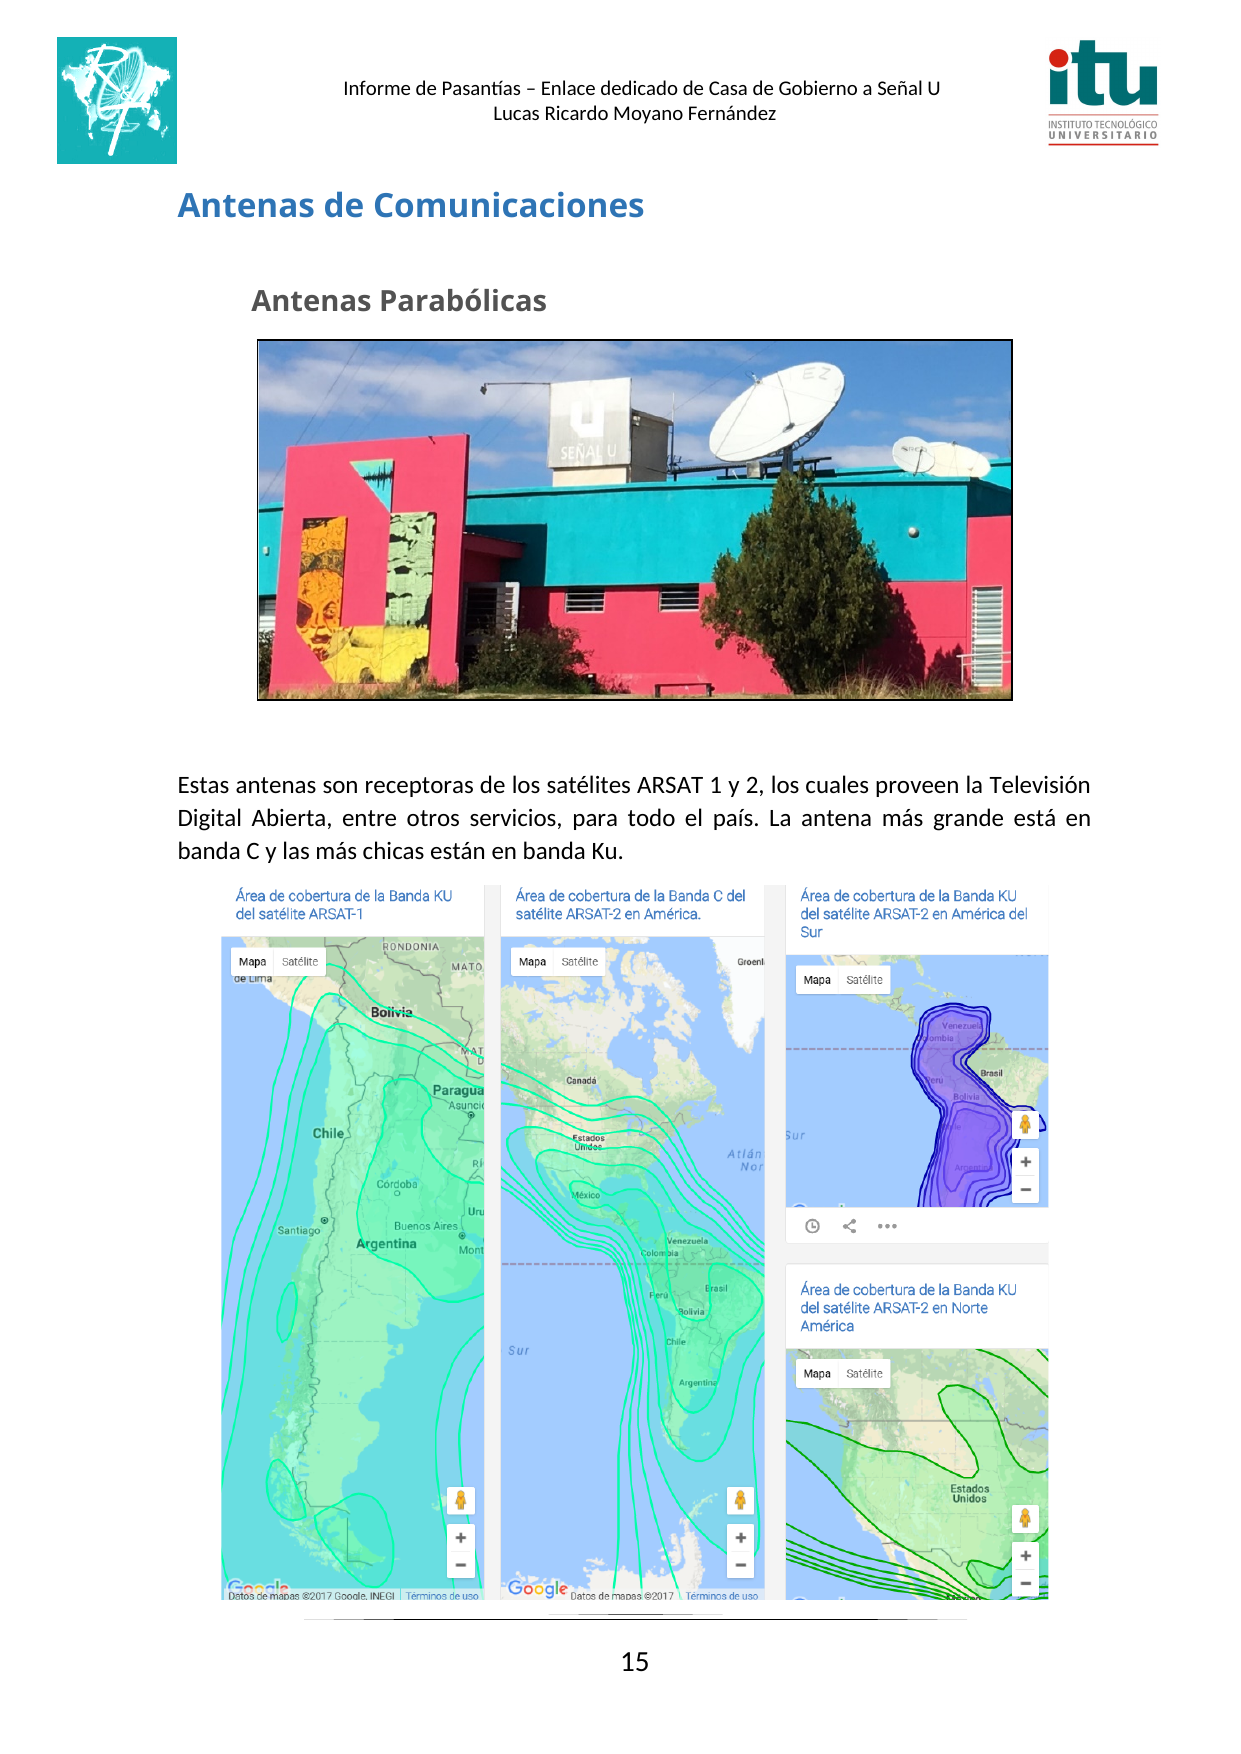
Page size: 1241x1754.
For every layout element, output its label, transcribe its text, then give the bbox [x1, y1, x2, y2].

picture [1045, 37, 1161, 148]
text Estas antenas son receptoras de los satélites ARSAT 1 y 2, los cuales proveen la Televisión Digital Abierta, entre otros servicios, para todo el país. La antena más grande está en banda C y las más chicas están en banda Ku. [177, 769, 1092, 866]
picture [258, 341, 1011, 699]
subtitle Antenas Parabólicas [251, 280, 1092, 319]
picture [57, 37, 177, 164]
subtitle Antenas de Comunicaciones [177, 181, 1092, 227]
picture [221, 885, 1049, 1600]
